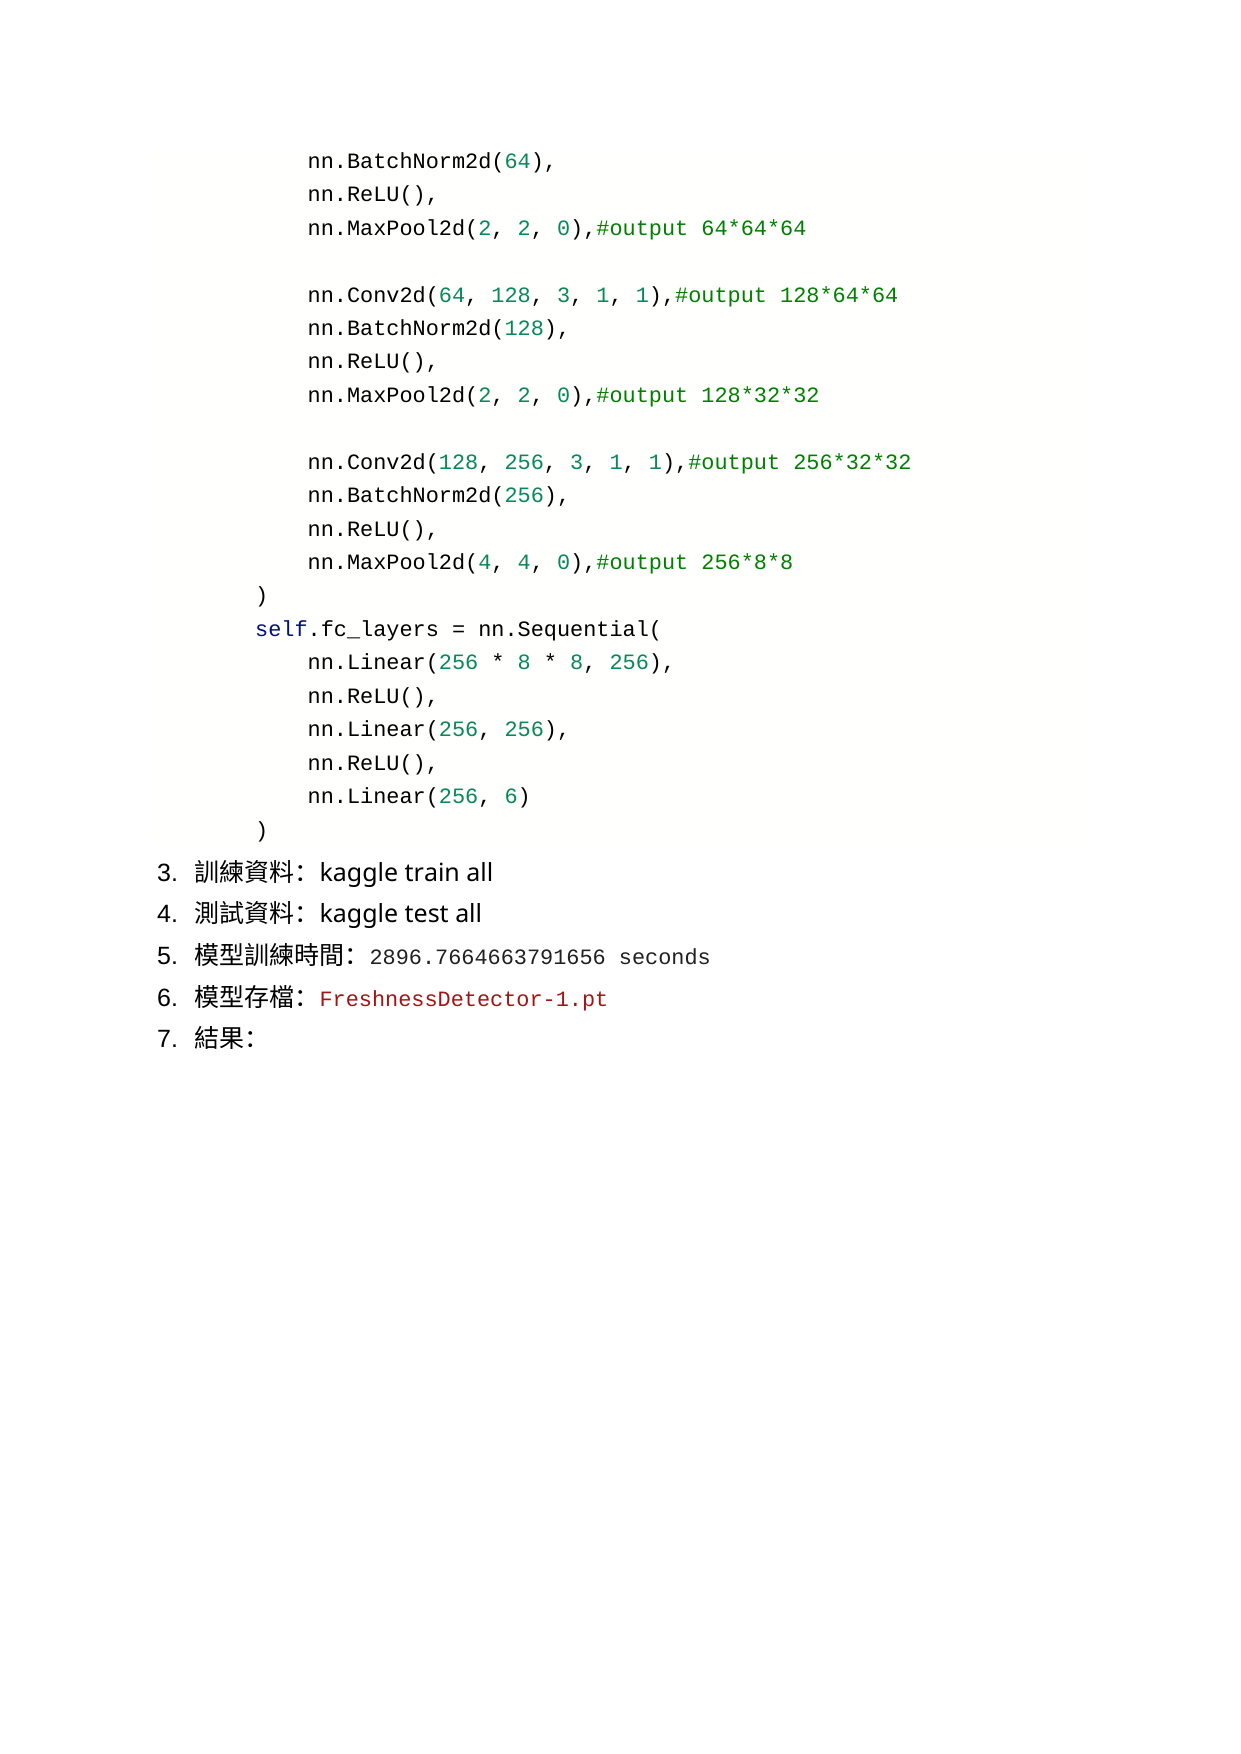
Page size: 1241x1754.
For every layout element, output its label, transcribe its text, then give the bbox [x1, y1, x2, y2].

text ) [150, 819, 1090, 843]
list 模型訓練時間：2896.7664663791656 seconds [157, 936, 1090, 972]
text nn.Linear(256, 256), [150, 718, 1090, 743]
text nn.Linear(256 * 8 * 8, 256), [150, 652, 1090, 676]
list 模型存檔：FreshnessDetector-1.pt [157, 977, 1090, 1013]
list 測試資料：kaggle test all [157, 894, 1090, 930]
text nn.BatchNorm2d(256), [150, 484, 1090, 509]
text self.fc_layers = nn.Sequential( [150, 618, 1090, 643]
text nn.MaxPool2d(2, 2, 0),#output 128*32*32 [150, 384, 1090, 409]
text nn.ReLU(), [150, 183, 1090, 208]
text nn.ReLU(), [150, 351, 1090, 375]
text nn.ReLU(), [150, 518, 1090, 543]
text nn.Linear(256, 6) [150, 785, 1090, 810]
text nn.Conv2d(64, 128, 3, 1, 1),#output 128*64*64 [150, 284, 1090, 308]
text ) [150, 585, 1090, 609]
text nn.ReLU(), [150, 752, 1090, 777]
text nn.Conv2d(128, 256, 3, 1, 1),#output 256*32*32 [150, 451, 1090, 476]
text nn.BatchNorm2d(64), [150, 150, 1090, 175]
text nn.BatchNorm2d(128), [150, 317, 1090, 342]
list 結果： [157, 1019, 1090, 1055]
list 訓練資料：kaggle train all [157, 852, 1090, 888]
text nn.ReLU(), [150, 685, 1090, 710]
text nn.MaxPool2d(4, 4, 0),#output 256*8*8 [150, 551, 1090, 576]
text nn.MaxPool2d(2, 2, 0),#output 64*64*64 [150, 217, 1090, 242]
